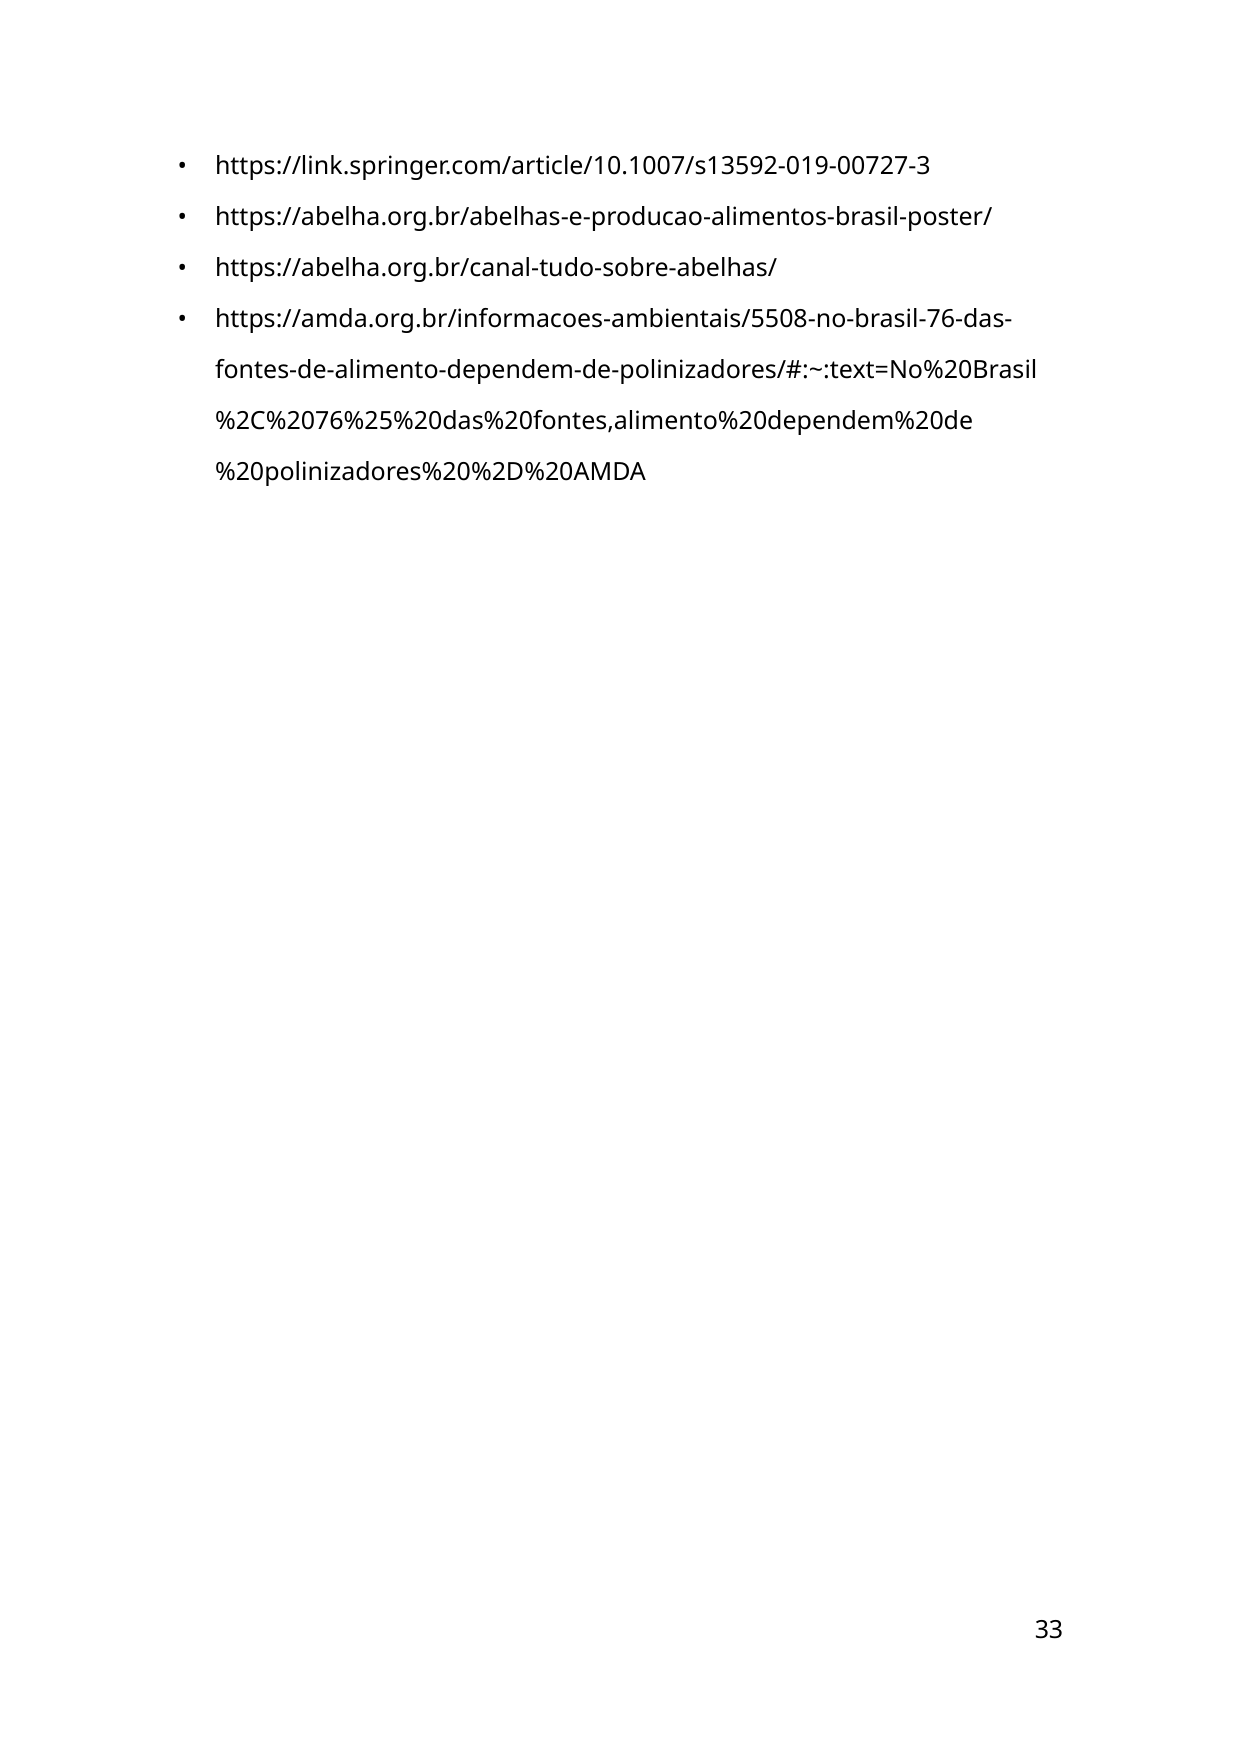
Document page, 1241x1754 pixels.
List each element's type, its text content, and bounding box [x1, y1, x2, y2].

list https://amda.org.br/informacoes-ambientais/5508-no-brasil-76-das-fontes-de-alimento-dependem-de-polinizadores/#:~:text=No%20Brasil%2C%2076%25%20das%20fontes,alimento%20dependem%20de%20polinizadores%20%2D%20AMDA [177, 301, 1063, 488]
list https://abelha.org.br/abelhas-e-producao-alimentos-brasil-poster/ [177, 199, 1063, 233]
list https://link.springer.com/article/10.1007/s13592-019-00727-3 [177, 148, 1063, 182]
list https://abelha.org.br/canal-tudo-sobre-abelhas/ [177, 250, 1063, 284]
